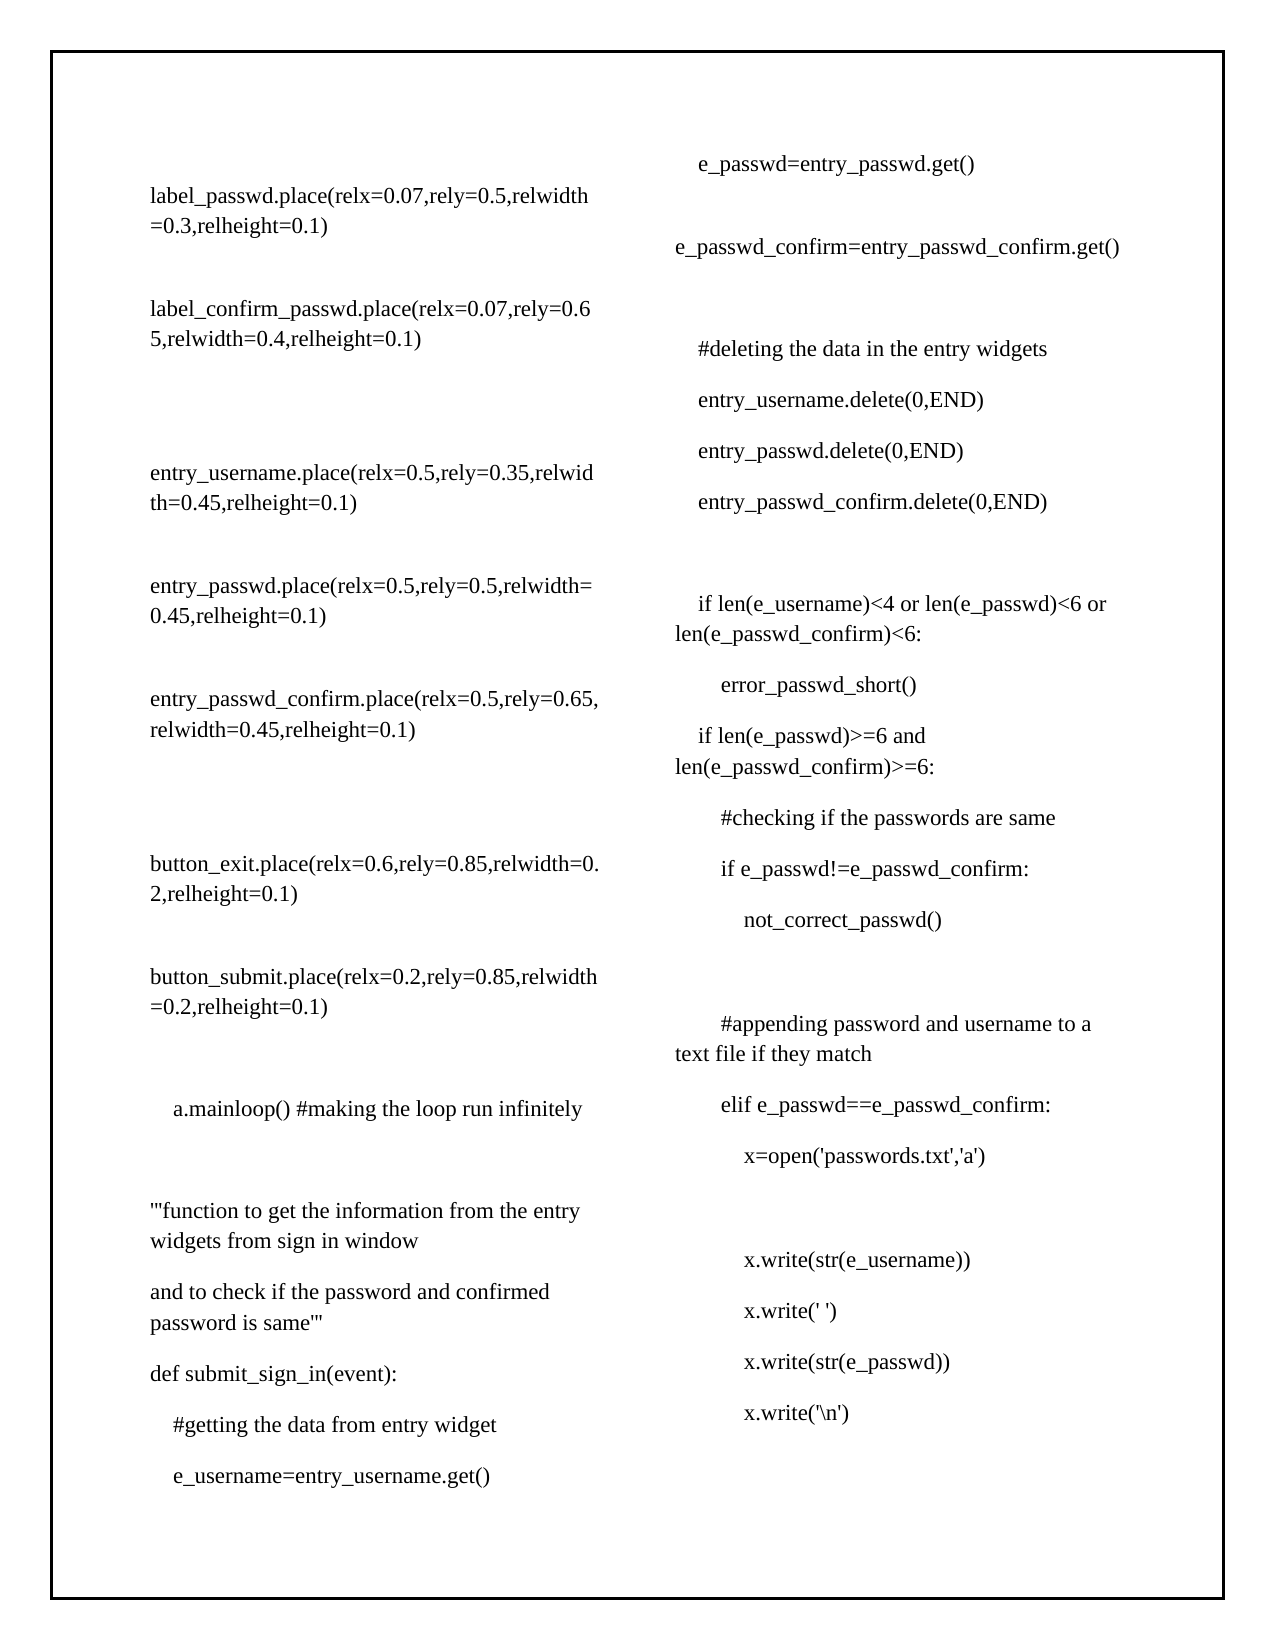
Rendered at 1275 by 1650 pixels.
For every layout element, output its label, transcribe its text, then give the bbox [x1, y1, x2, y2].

text entry_passwd_confirm.place(relx=0.5,rely=0.65,relwidth=0.45,relheight=0.1) [150, 653, 600, 742]
text if len(e_passwd)>=6 and len(e_passwd_confirm)>=6: [675, 722, 1125, 779]
text label_confirm_passwd.place(relx=0.07,rely=0.65,relwidth=0.4,relheight=0.1) [150, 263, 600, 352]
text e_passwd_confirm=entry_passwd_confirm.get() [675, 201, 1125, 259]
text x.write(str(e_passwd)) [675, 1348, 1125, 1375]
text button_submit.place(relx=0.2,rely=0.85,relwidth=0.2,relheight=0.1) [150, 931, 600, 1019]
text if e_passwd!=e_passwd_confirm: [675, 855, 1125, 881]
text x=open('passwords.txt','a') [675, 1142, 1125, 1168]
text button_exit.place(relx=0.6,rely=0.85,relwidth=0.2,relheight=0.1) [150, 818, 600, 906]
text #getting the data from entry widget [150, 1411, 600, 1437]
text error_passwd_short() [675, 671, 1125, 698]
text entry_username.delete(0,END) [675, 386, 1125, 412]
text not_correct_passwd() [675, 906, 1125, 932]
text def submit_sign_in(event): [150, 1359, 600, 1386]
text entry_username.place(relx=0.5,rely=0.35,relwidth=0.45,relheight=0.1) [150, 427, 600, 516]
text x.write(' ') [675, 1297, 1125, 1324]
text elif e_passwd==e_passwd_confirm: [675, 1091, 1125, 1117]
text entry_passwd.place(relx=0.5,rely=0.5,relwidth=0.45,relheight=0.1) [150, 540, 600, 629]
text #checking if the passwords are same [675, 804, 1125, 830]
text entry_passwd.delete(0,END) [675, 437, 1125, 463]
text label_passwd.place(relx=0.07,rely=0.5,relwidth=0.3,relheight=0.1) [150, 150, 600, 238]
text #appending password and username to a text file if they match [675, 1010, 1125, 1066]
text if len(e_username)<4 or len(e_passwd)<6 or len(e_passwd_confirm)<6: [675, 590, 1125, 647]
text e_passwd=entry_passwd.get() [675, 150, 1125, 176]
text and to check if the password and confirmed password is same''' [150, 1278, 600, 1335]
text entry_passwd_confirm.delete(0,END) [675, 488, 1125, 514]
text #deleting the data in the entry widgets [675, 335, 1125, 361]
text x.write('\n') [675, 1399, 1125, 1426]
text a.mainloop() #making the loop run infinitely [150, 1095, 600, 1121]
text x.write(str(e_username)) [675, 1246, 1125, 1273]
text '''function to get the information from the entry widgets from sign in window [150, 1197, 600, 1254]
text e_username=entry_username.get() [150, 1462, 600, 1488]
